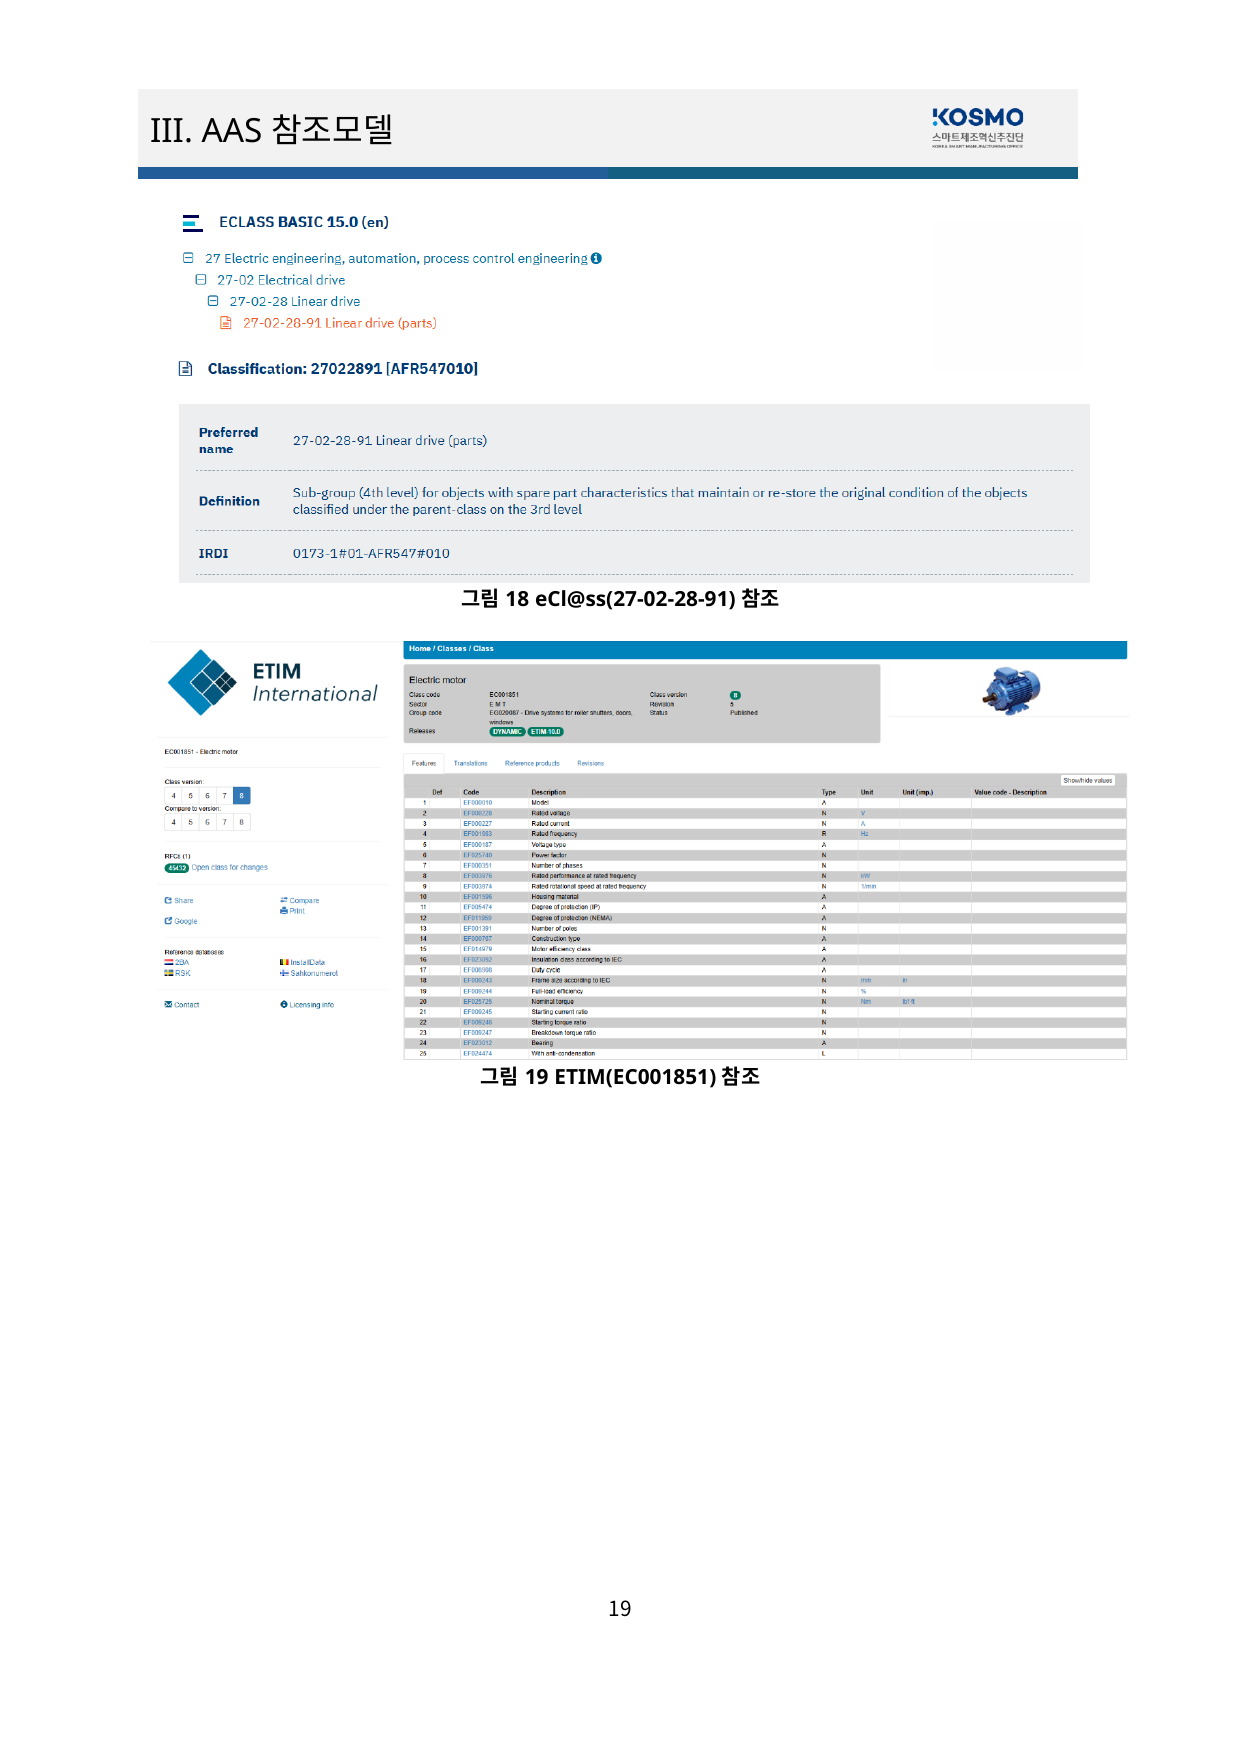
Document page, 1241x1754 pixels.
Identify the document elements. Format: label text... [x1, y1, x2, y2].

text 그림 18 eCl@ss(27-02-28-91) 참조 [150, 583, 1090, 613]
picture [932, 108, 1024, 148]
picture [150, 207, 1091, 583]
picture [150, 641, 1130, 1060]
text 그림 19 ETIM(EC001851) 참조 [150, 1060, 1090, 1090]
